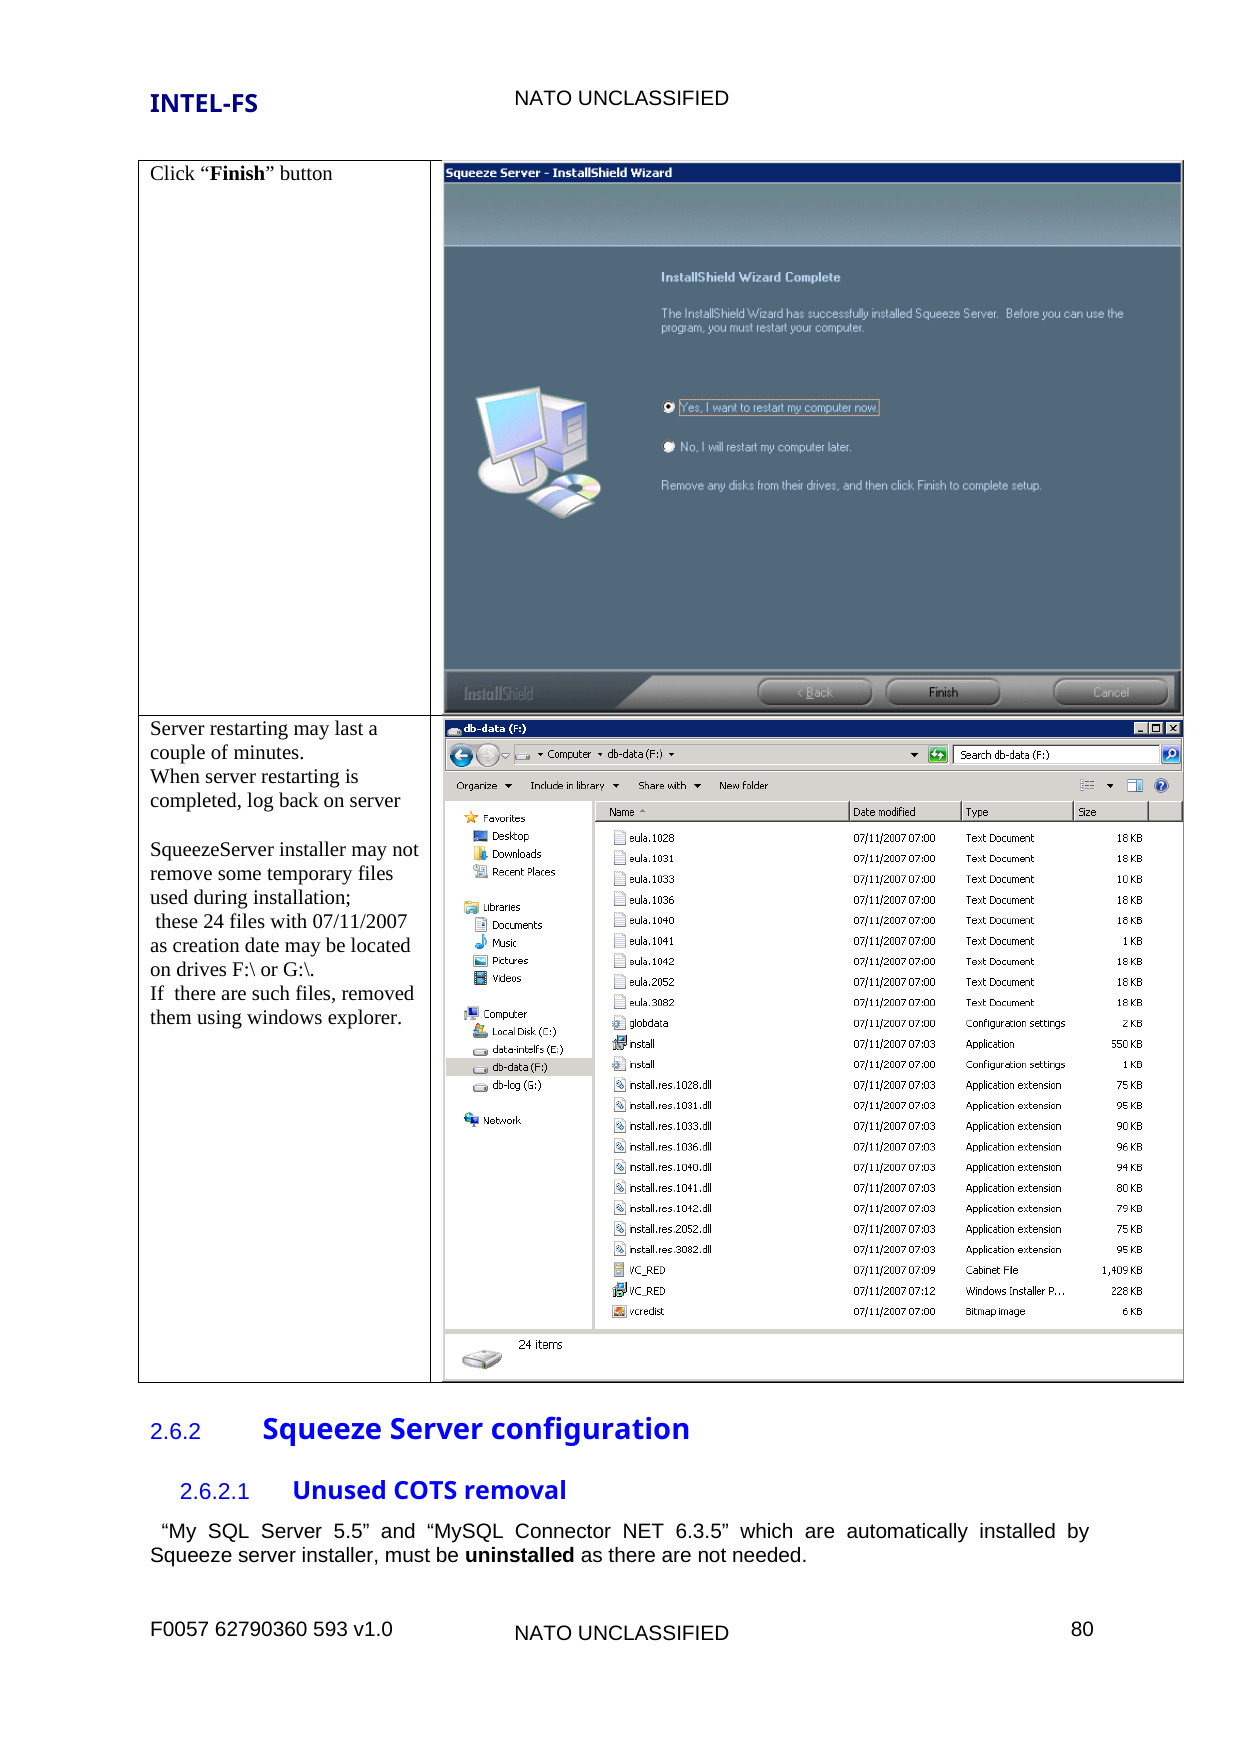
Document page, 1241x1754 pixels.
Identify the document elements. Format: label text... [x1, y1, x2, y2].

text “My SQL Server 5.5” and “MySQL Connector NET 6.3.5” which are automatically installed by Squeeze server installer, must be uninstalled as there are not needed. [150, 1519, 1090, 1567]
table_cell Server restarting may last a couple of minutes. When server restarting is completed, log back on server SqueezeServer installer may not remove some temporary files used during installation; these 24 files with 07/11/2007 as creation date may be located on drives F:\ or G:\. If there are such files, removed them using windows explorer. [139, 716, 430, 1382]
subtitle Unused COTS removal [179, 1473, 1090, 1507]
picture [441, 160, 1184, 1382]
table_cell [431, 161, 441, 715]
table_cell [431, 716, 441, 1382]
table_cell Click “Finish” button [139, 161, 430, 715]
subtitle Squeeze Server configuration [150, 1408, 1090, 1448]
